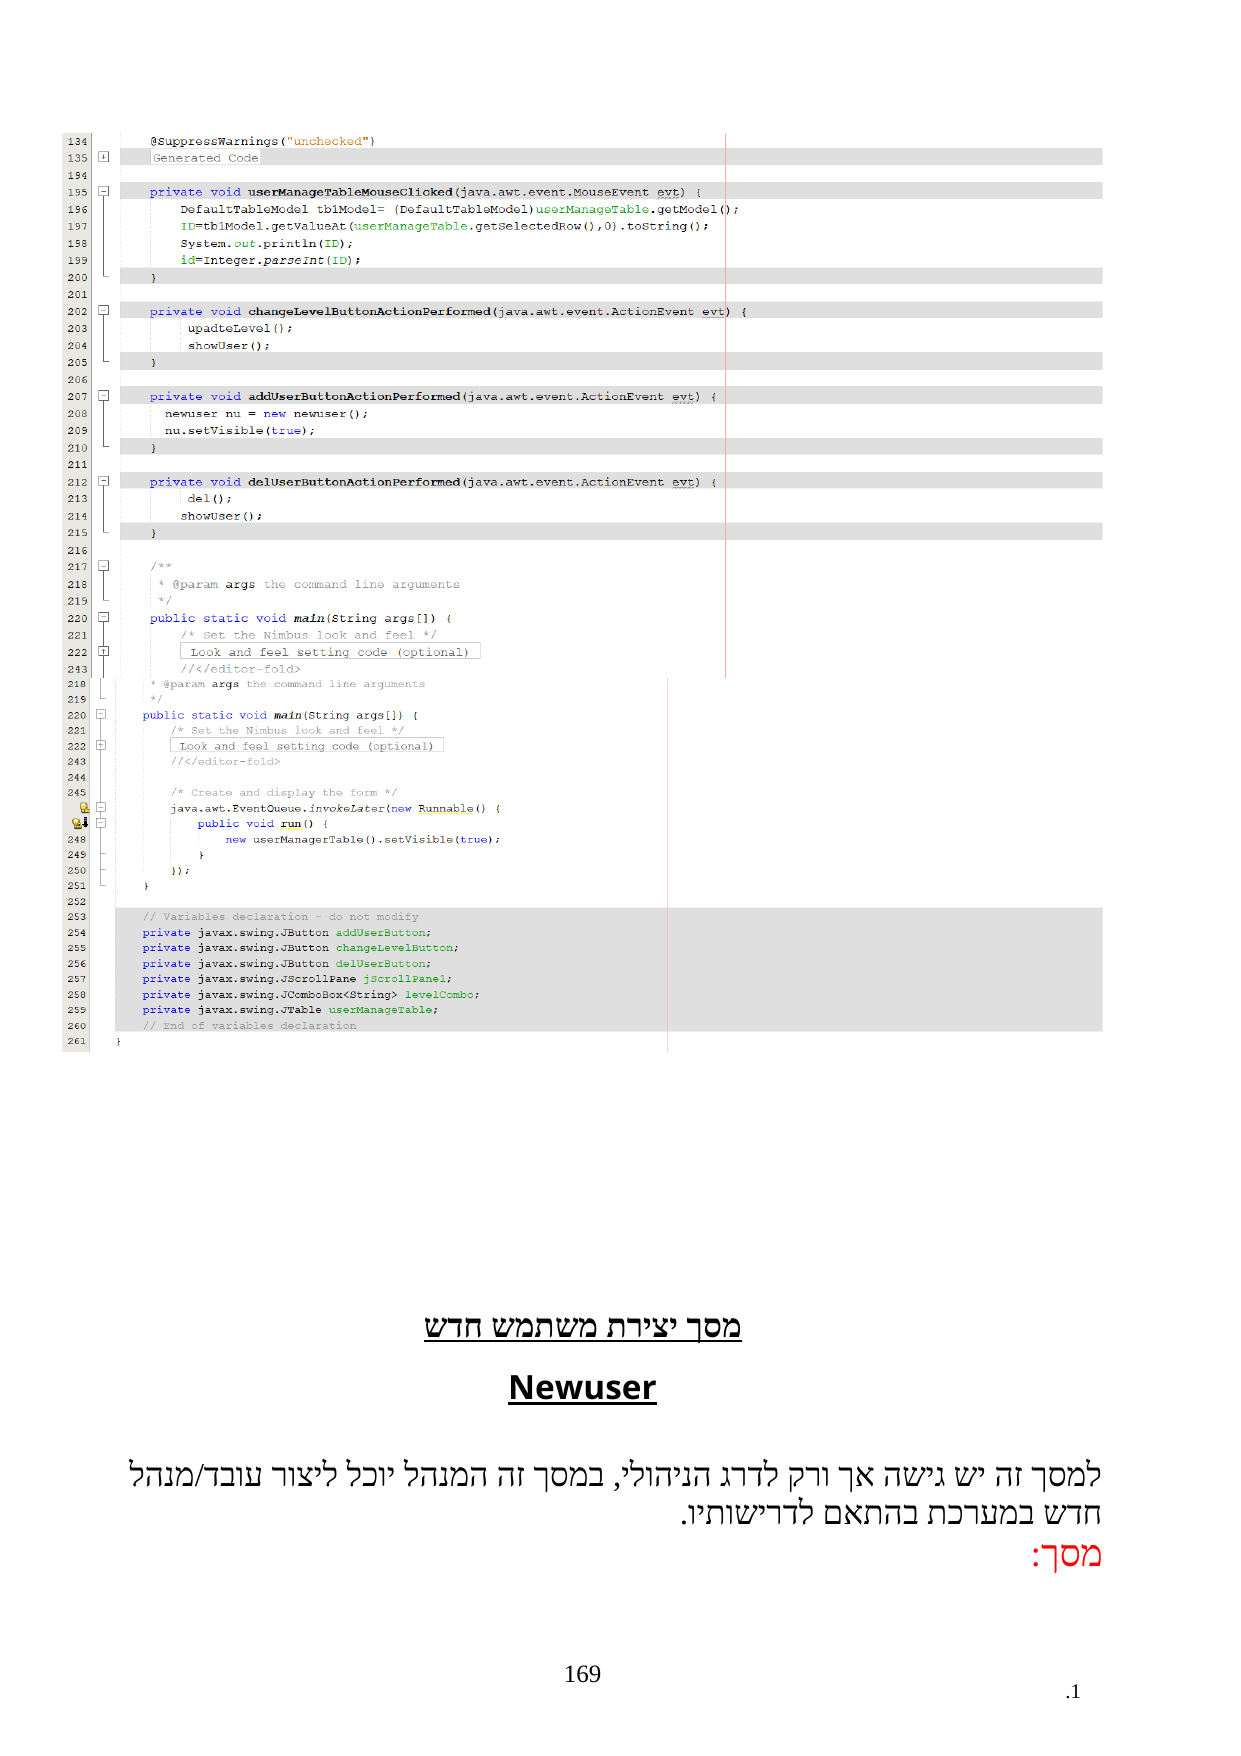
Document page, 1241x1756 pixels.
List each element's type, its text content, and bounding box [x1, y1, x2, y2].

text Newuser [62, 1364, 1103, 1409]
text מסך: [62, 1532, 1103, 1575]
picture [62, 133, 1103, 1052]
text מסך יצירת משתמש חדש [62, 1307, 1103, 1345]
text למסך זה יש גישה אך ורק לדרג הניהולי, במסך זה המנהל יוכל ליצור עובד/מנהל חדש במערכת בהתאם לדרישותיו. [62, 1455, 1103, 1532]
